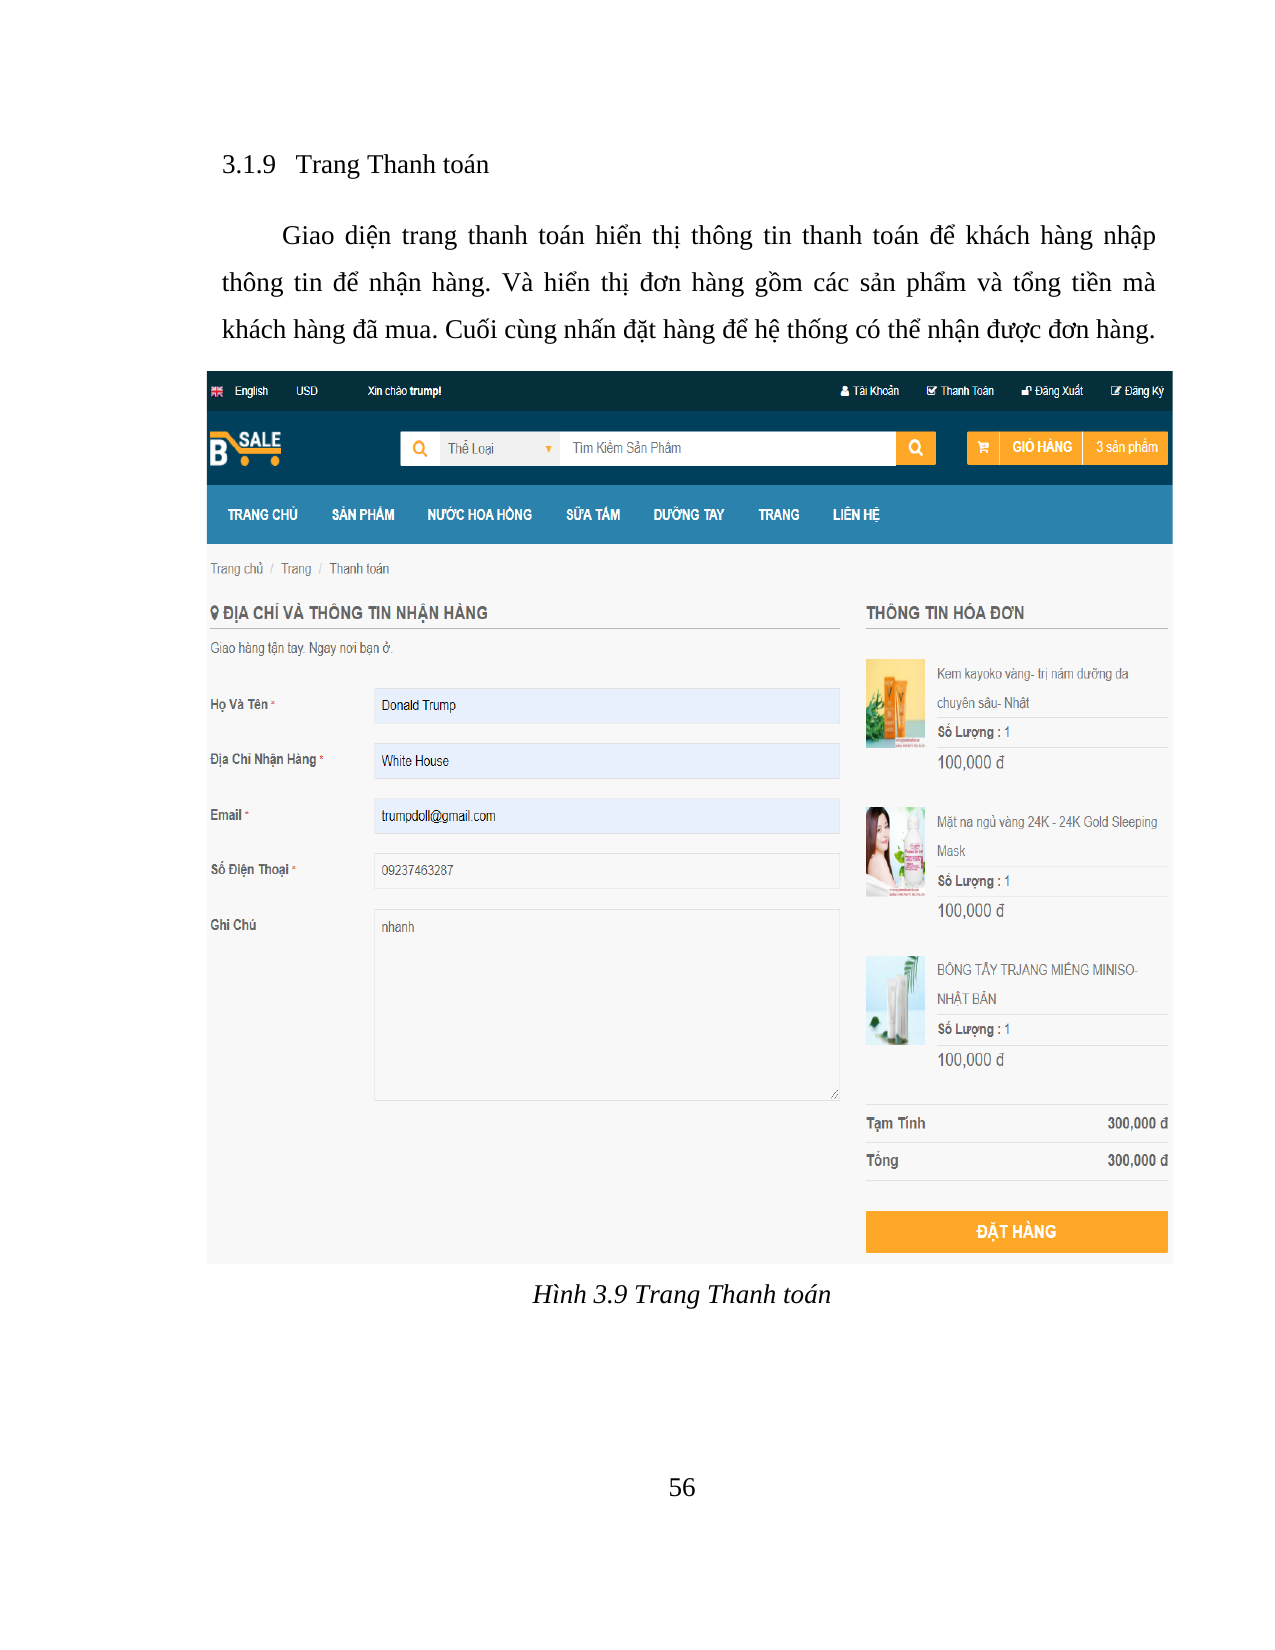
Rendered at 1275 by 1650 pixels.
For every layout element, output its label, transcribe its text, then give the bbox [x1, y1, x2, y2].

list Giao diện trang thanh toán hiển thị thông tin thanh toán để khách hàng nhập thông tin để nhận hàng. Và hiển thị đơn hàng gồm các sản phẩm và tổng tiền mà khách hàng đã mua. Cuối cùng nhấn đặt hàng để hệ thống có thể nhận được đơn hàng. [222, 219, 1157, 344]
picture [401, 432, 935, 465]
list Hình 3.9 Trang Thanh toán [207, 1279, 1157, 1310]
picture [206, 486, 1173, 1264]
picture [968, 432, 1167, 464]
picture [211, 440, 227, 465]
picture [241, 456, 249, 465]
list Trang Thanh toán [222, 148, 1157, 179]
picture [271, 456, 279, 465]
picture [211, 432, 280, 453]
picture [206, 371, 1173, 410]
